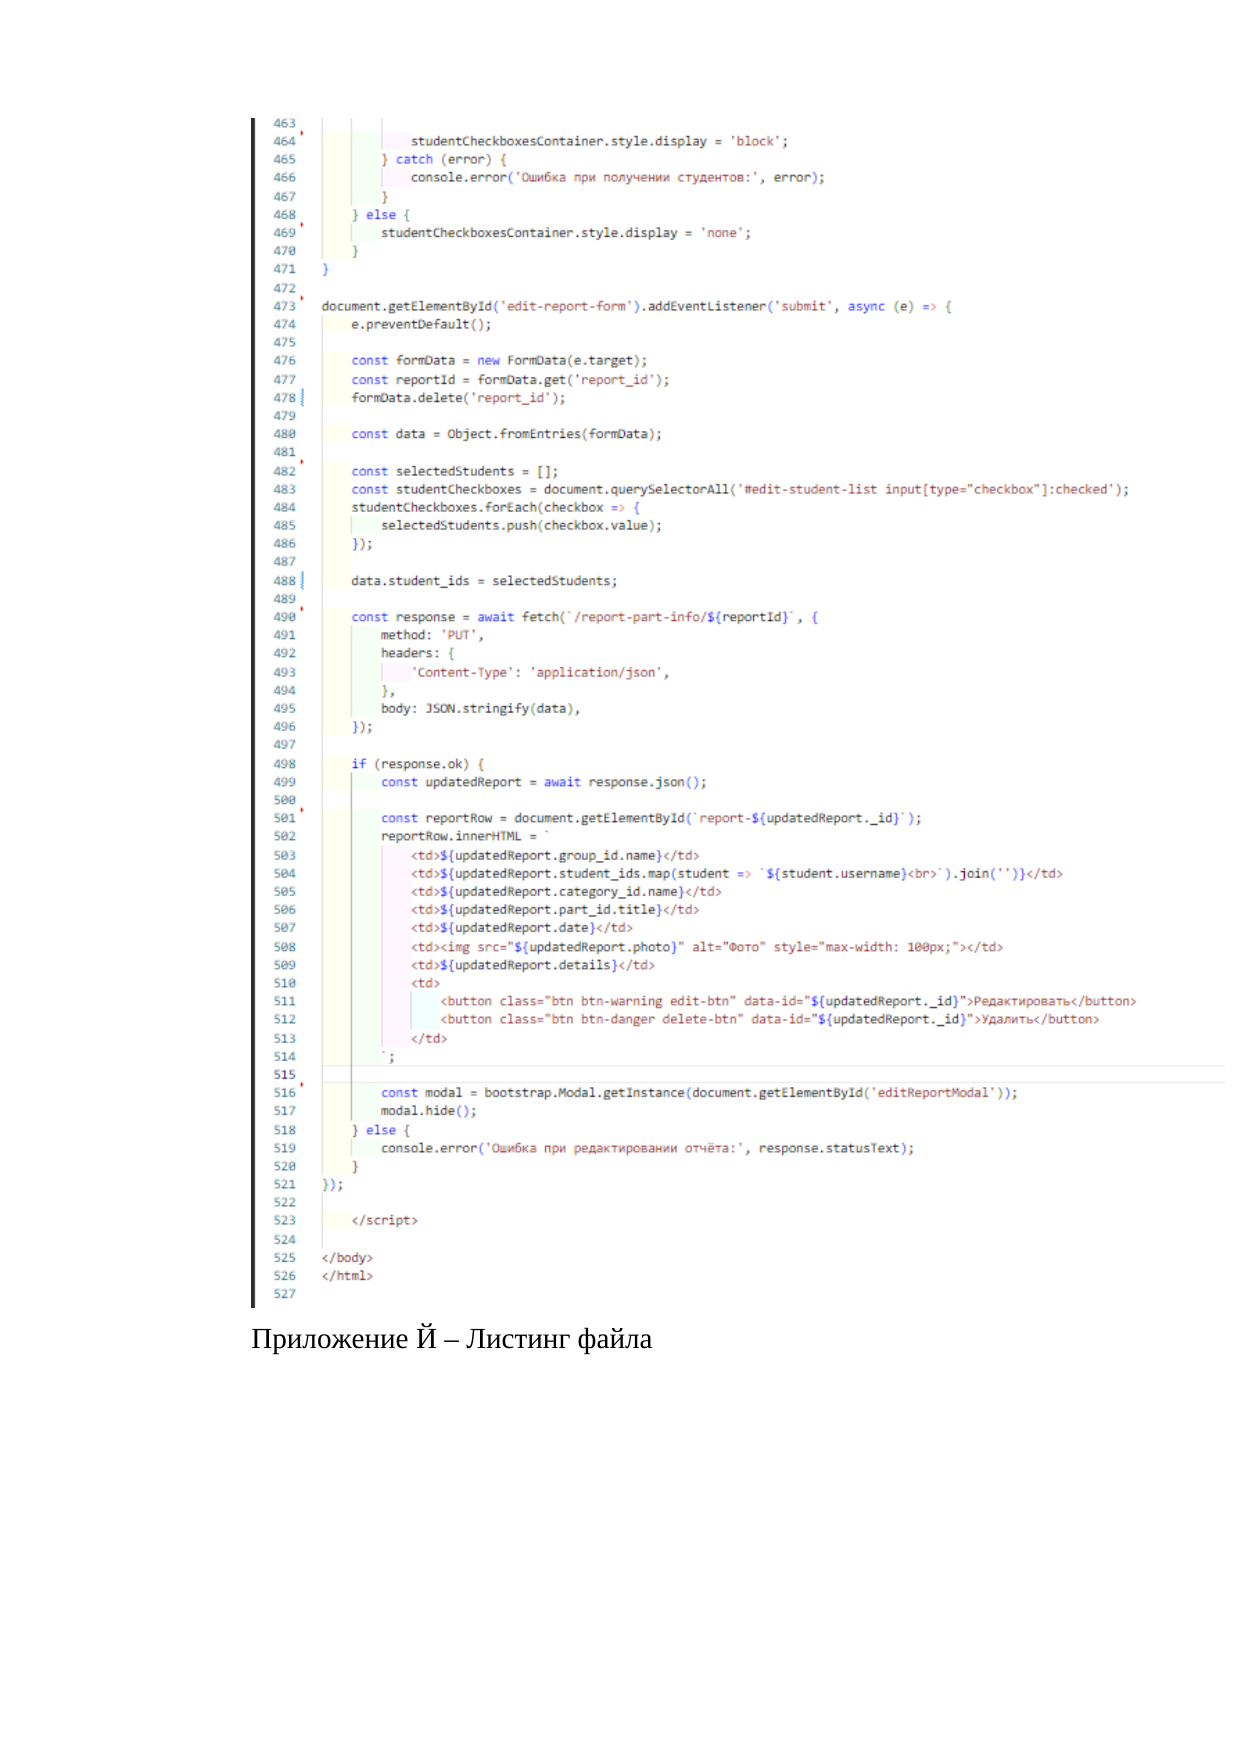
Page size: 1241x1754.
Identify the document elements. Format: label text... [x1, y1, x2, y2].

picture [251, 118, 1226, 1308]
text Приложение Й – Листинг файла [177, 1321, 1152, 1355]
